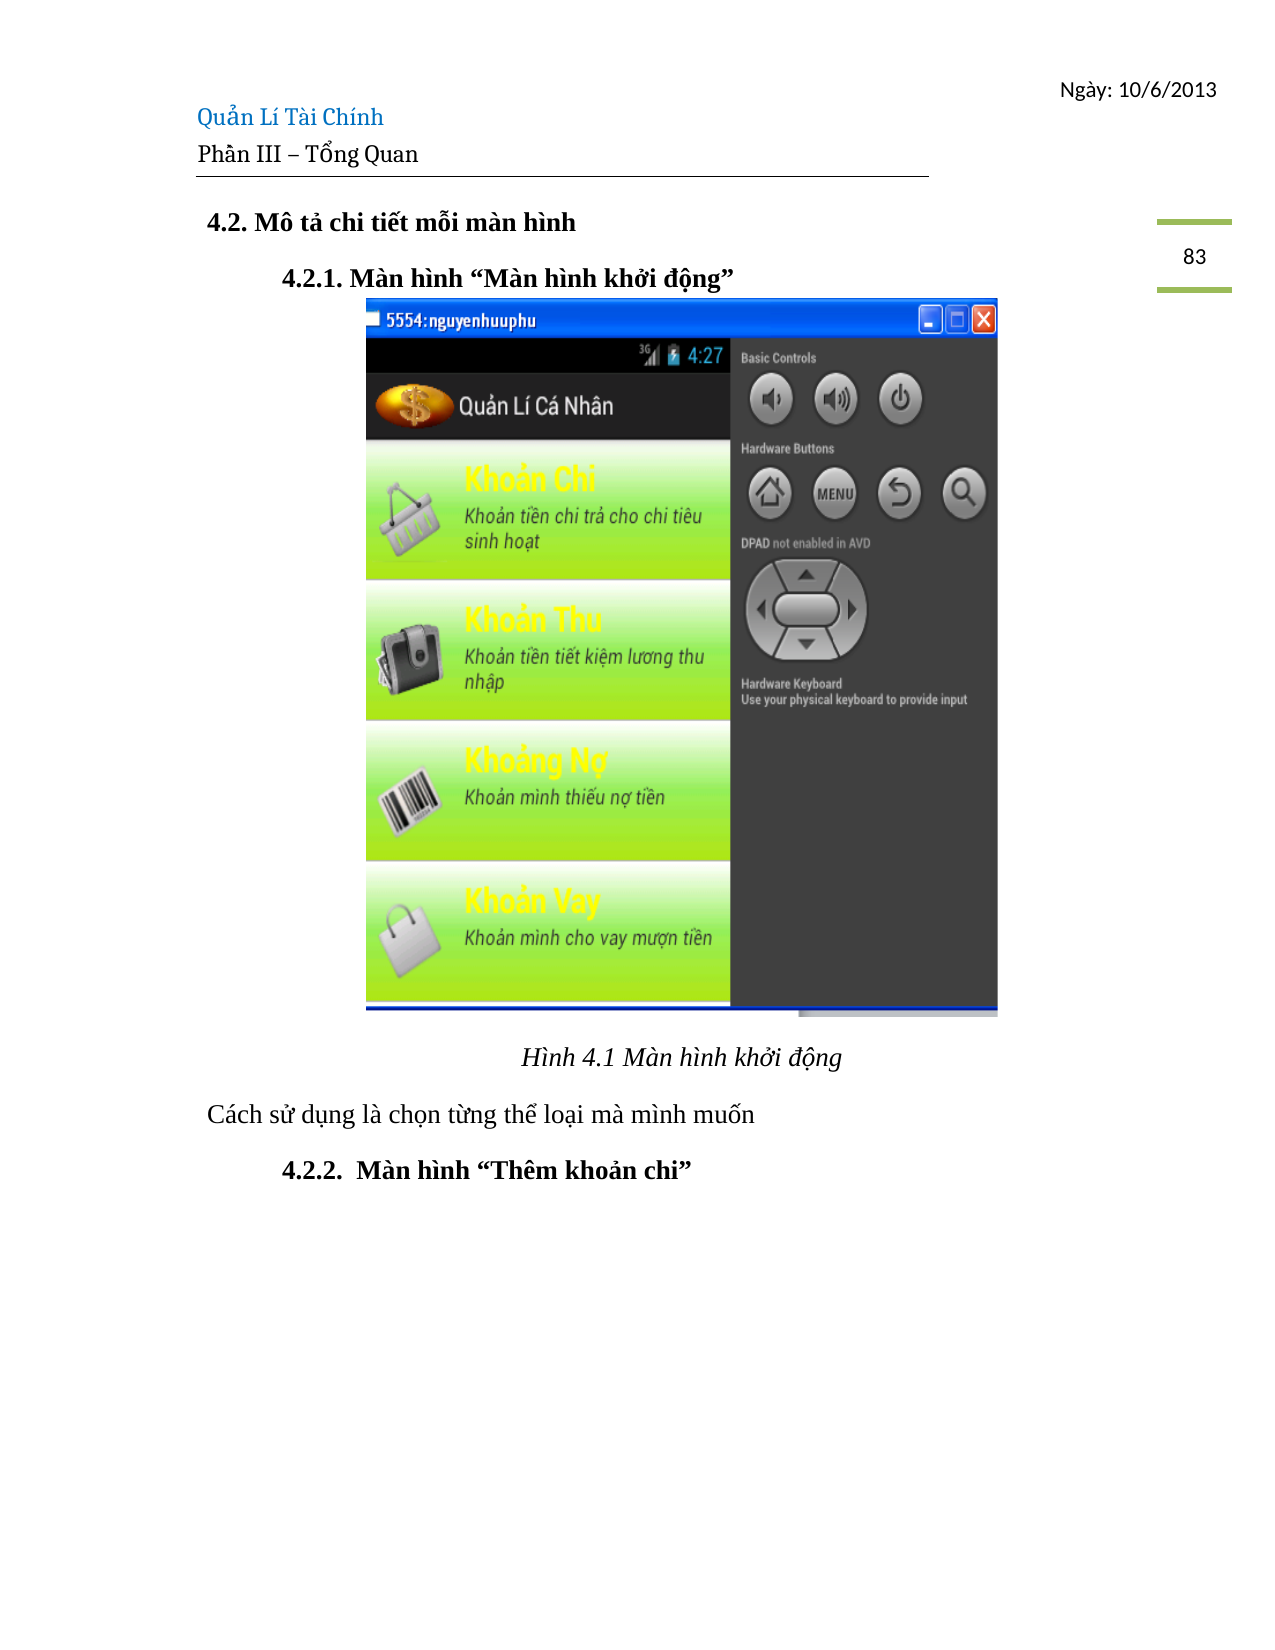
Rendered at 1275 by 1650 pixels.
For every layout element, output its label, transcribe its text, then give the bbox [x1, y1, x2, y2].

text 4.2.2. Màn hình “Thêm khoản chi” [282, 1154, 1157, 1185]
text Cách sử dụng là chọn từng thể loại mà mình muốn [207, 1098, 1157, 1129]
subtitle 4.2.1. Màn hình “Màn hình khởi động” [207, 262, 1157, 293]
text Hình 4.1 Màn hình khởi động [207, 1041, 1157, 1072]
picture [366, 298, 998, 1017]
subtitle 4.2. Mô tả chi tiết mỗi màn hình [207, 206, 1157, 237]
